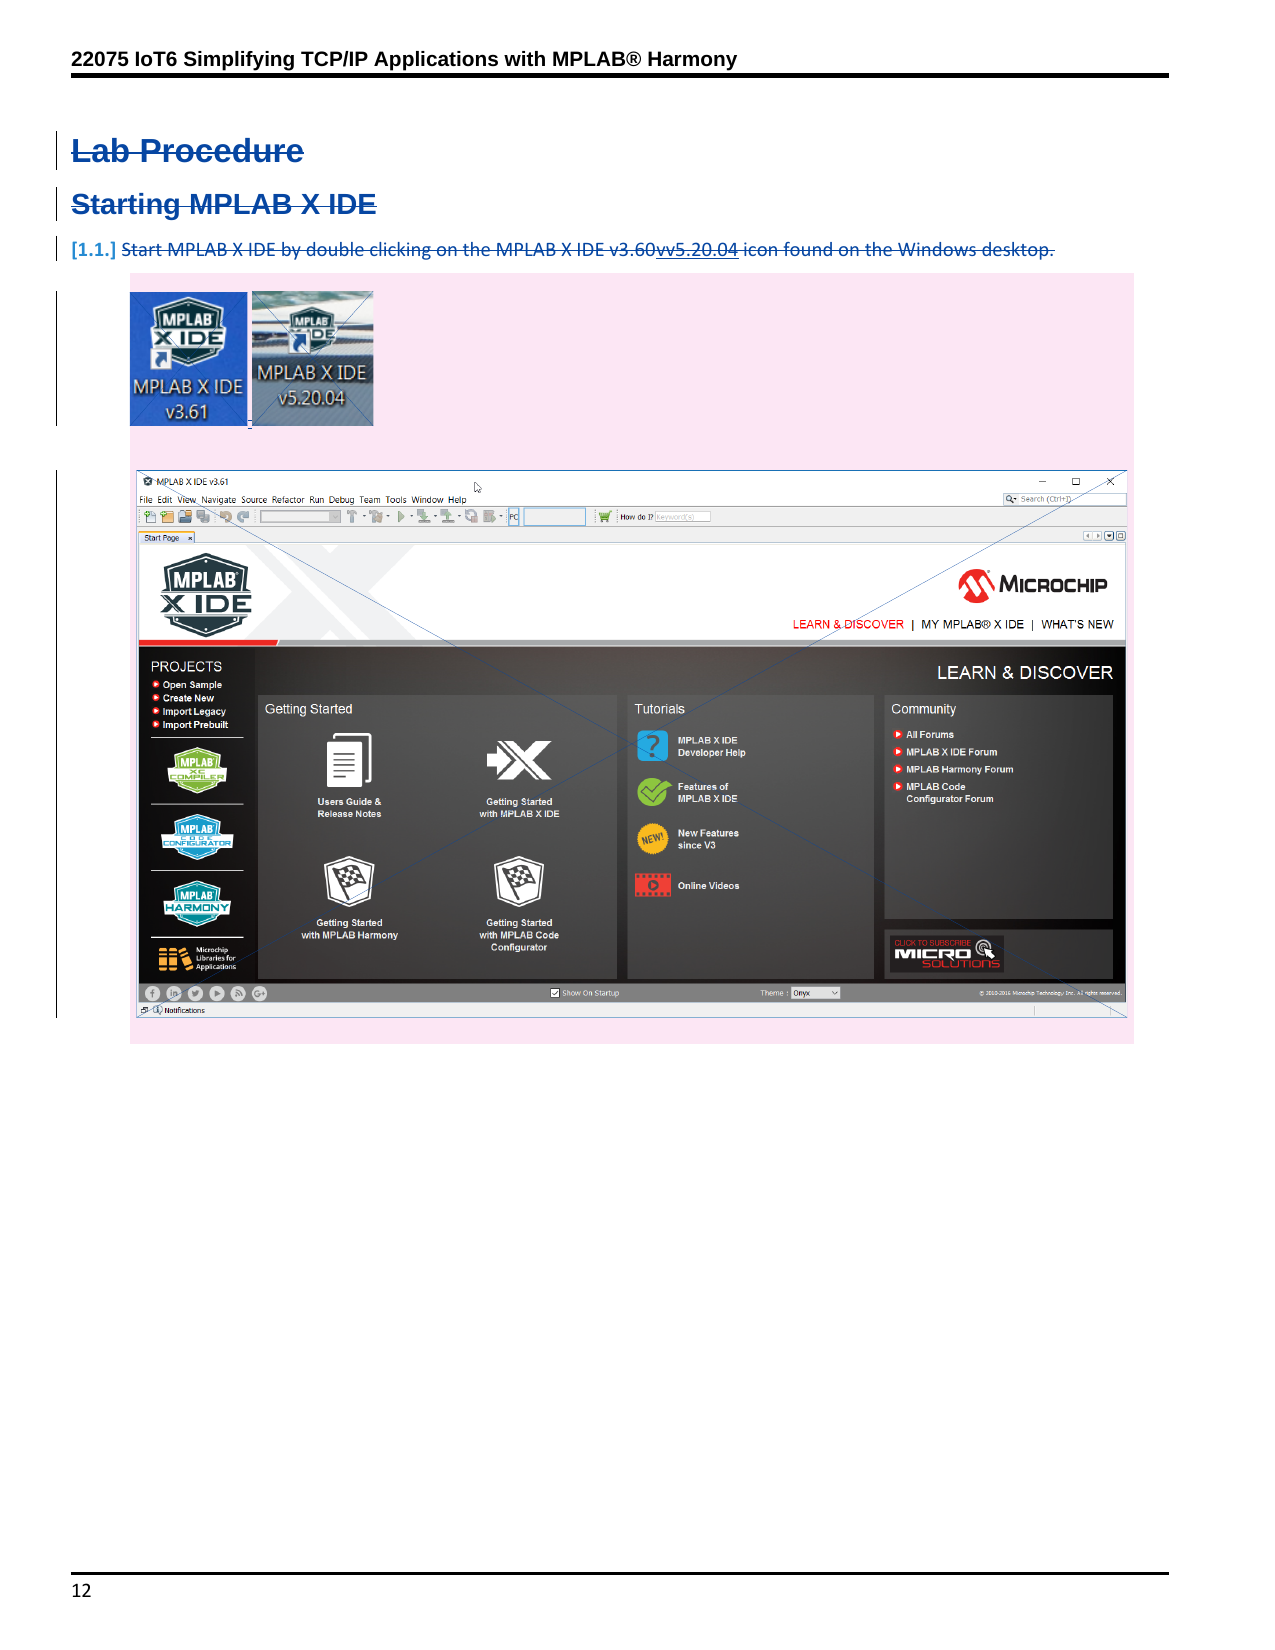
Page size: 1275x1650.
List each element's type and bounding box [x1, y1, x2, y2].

picture [254, 360, 372, 426]
picture [254, 291, 372, 357]
picture [131, 292, 246, 358]
picture [129, 293, 187, 425]
picture [139, 470, 1125, 743]
picture [634, 471, 1128, 1017]
picture [131, 360, 246, 426]
picture [136, 471, 630, 1017]
picture [314, 292, 374, 425]
picture [252, 293, 312, 424]
picture [138, 745, 1126, 1018]
picture [190, 293, 248, 425]
